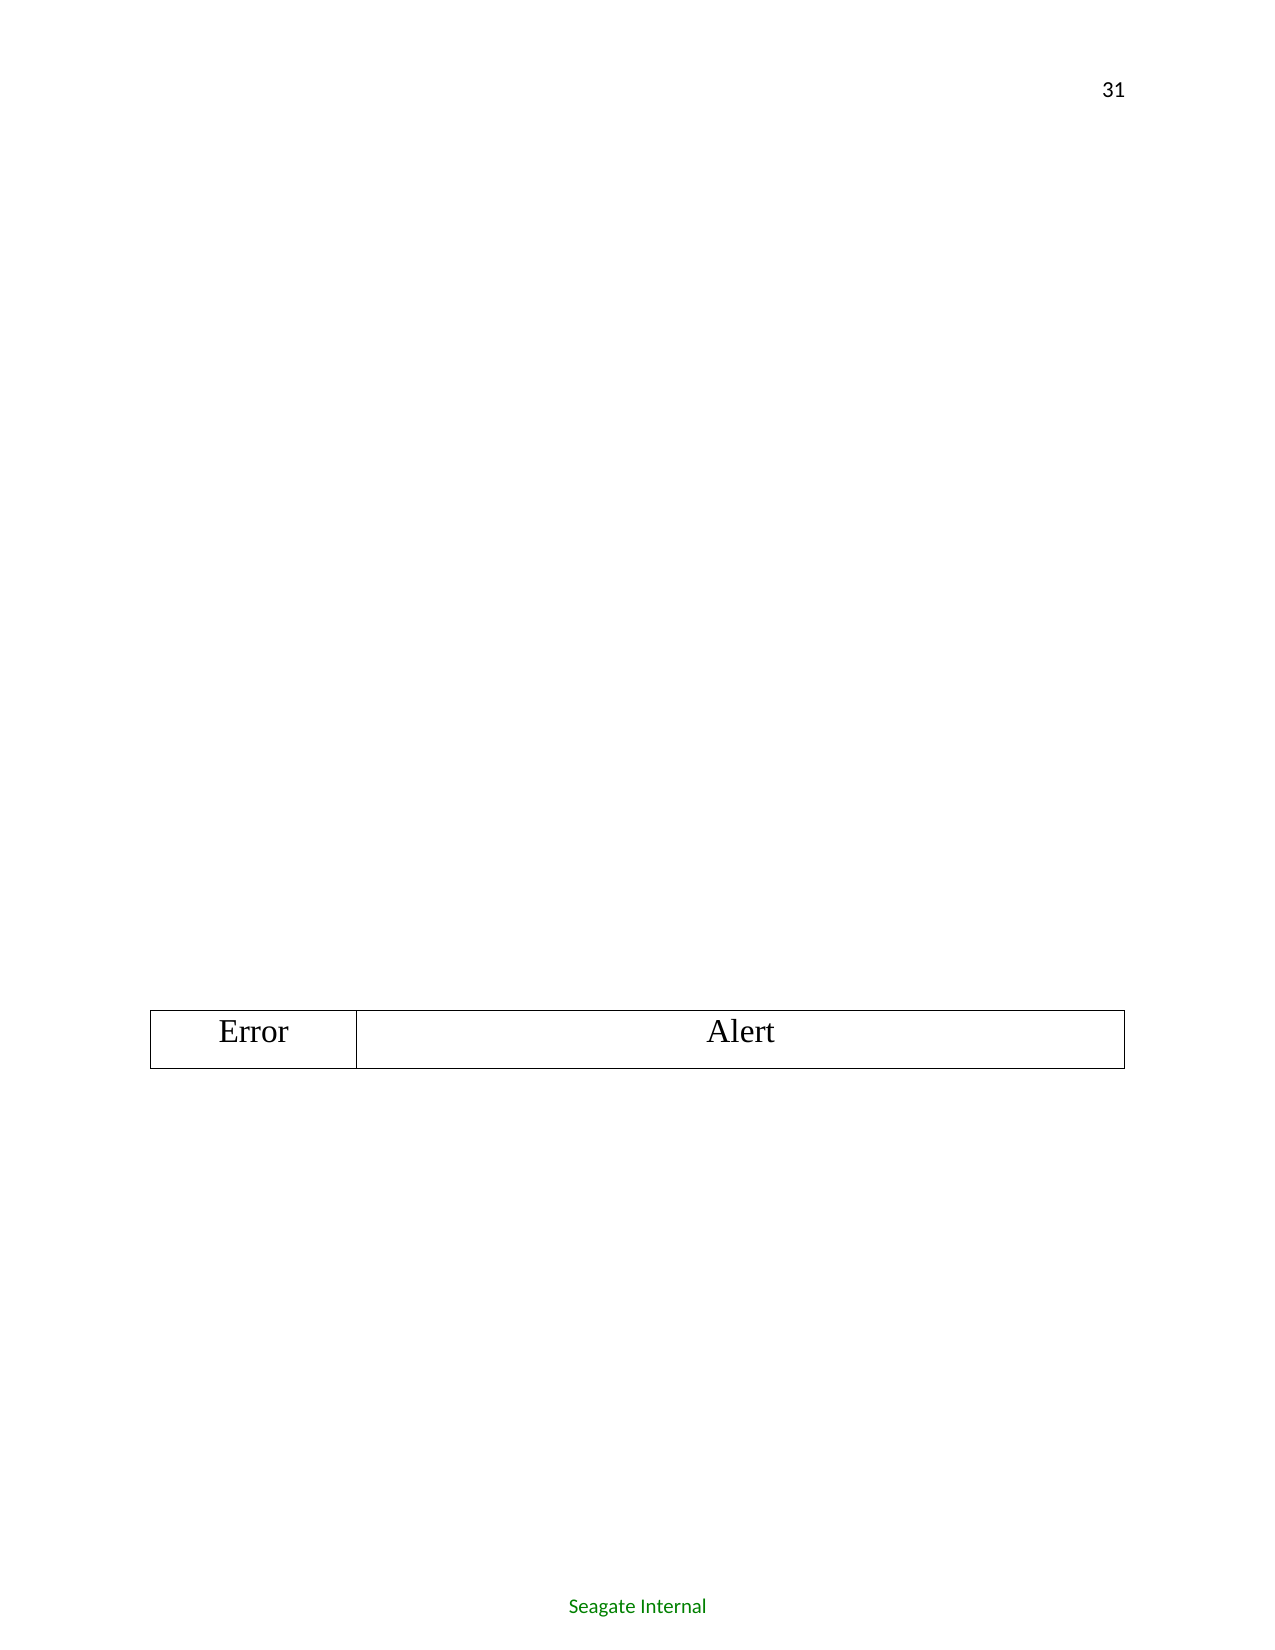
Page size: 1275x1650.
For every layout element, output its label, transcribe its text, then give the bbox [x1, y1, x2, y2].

table_header Error [151, 1011, 356, 1068]
table_header Alert [357, 1011, 1124, 1068]
